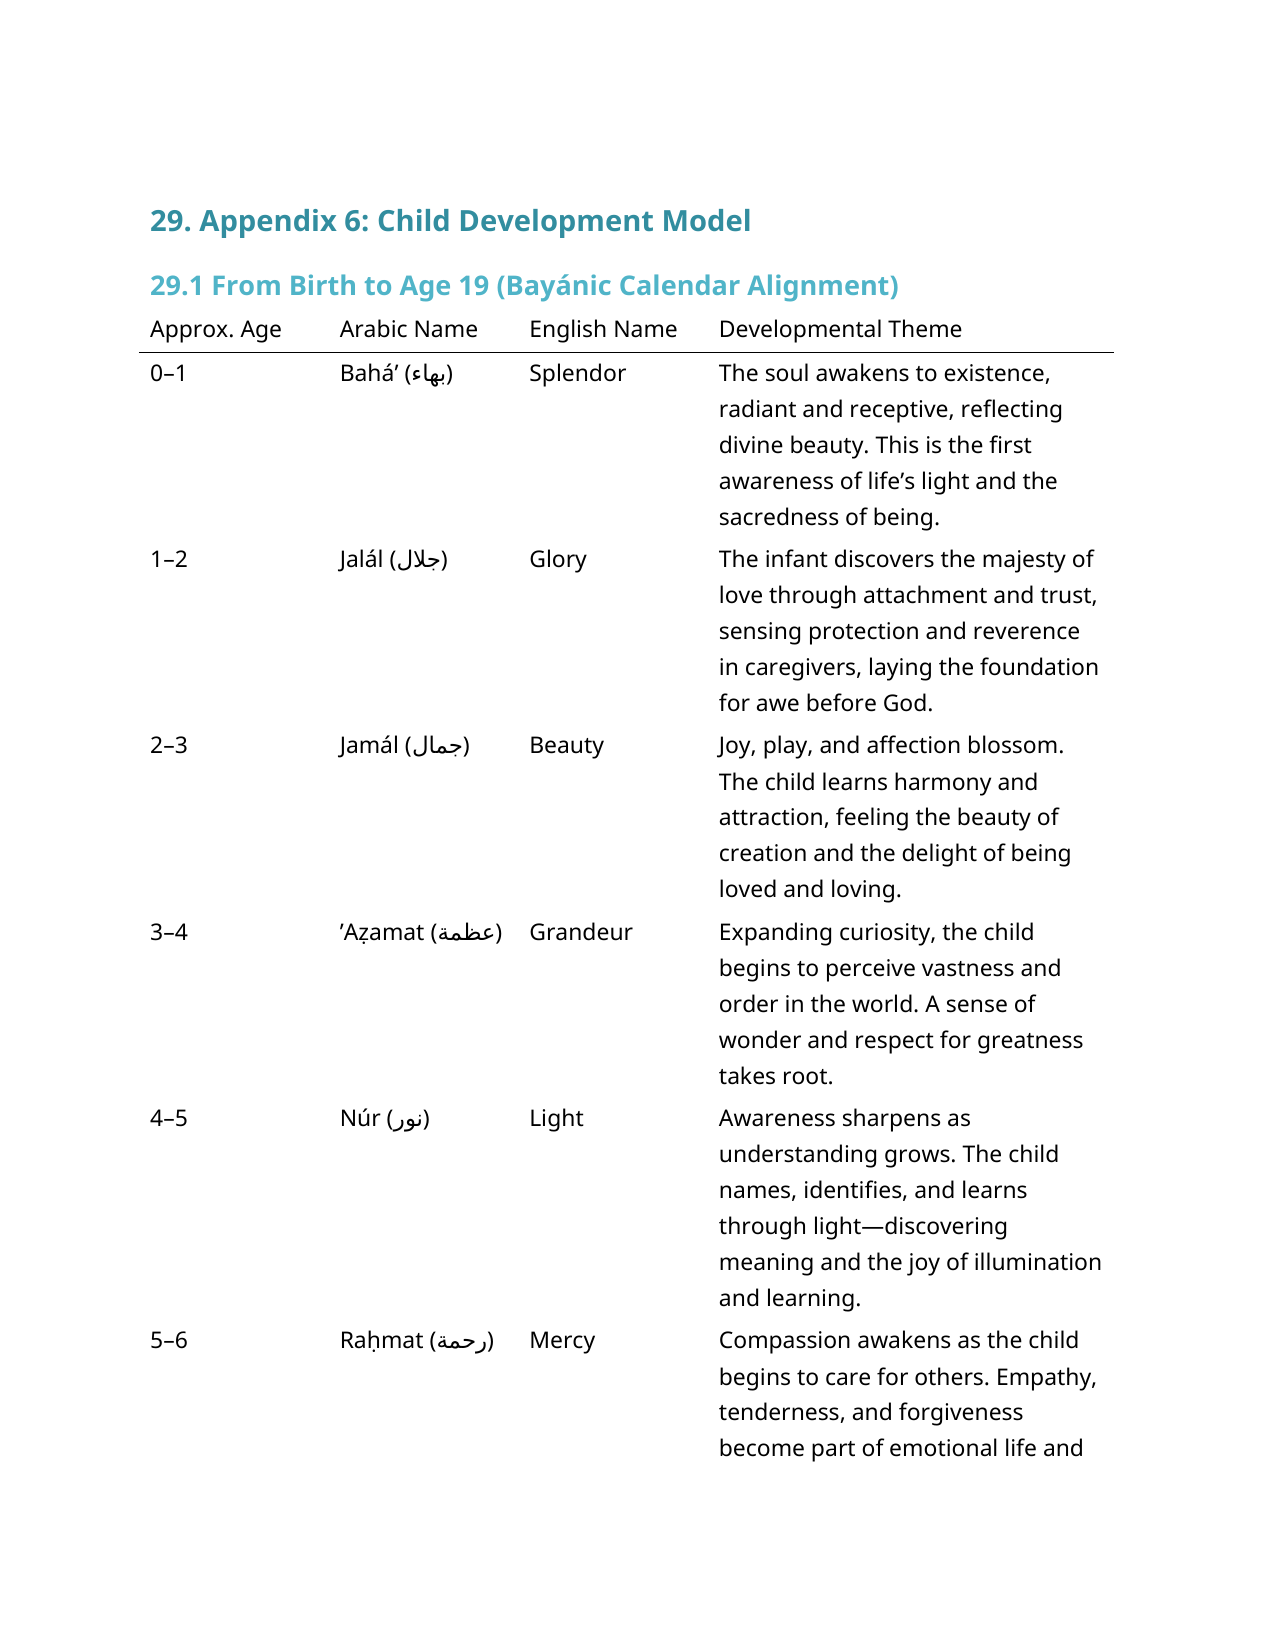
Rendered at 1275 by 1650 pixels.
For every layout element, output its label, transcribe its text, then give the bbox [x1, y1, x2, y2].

table_cell Beauty [518, 726, 707, 912]
table_cell 4–5 [139, 1099, 328, 1321]
table_cell Núr (نور) [328, 1099, 518, 1321]
table_cell 1–2 [139, 539, 328, 726]
table_cell 5–6 [139, 1321, 328, 1463]
table_cell Glory [518, 539, 707, 726]
table_cell ’Aẓamat (عظمة) [328, 912, 518, 1098]
table_cell Joy, play, and affection blossom. The child learns harmony and attraction, feeling the beauty of creation and the delight of being loved and loving. [708, 726, 1114, 912]
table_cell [708, 1321, 1114, 1463]
table_header Arabic Name [328, 309, 518, 351]
subtitle 29. Appendix 6: Child Development Model [150, 200, 1125, 240]
subtitle 29.1 From Birth to Age 19 (Bayánic Calendar Alignment) [150, 266, 1125, 303]
table_cell Jamál (جمال) [328, 726, 518, 912]
table_cell 3–4 [139, 912, 328, 1098]
table_cell Light [518, 1099, 707, 1321]
table_cell Raḥmat (رحمة) [328, 1321, 518, 1463]
table_header English Name [518, 309, 707, 351]
table_cell Bahá’ (بهاء) [328, 353, 518, 539]
table_cell The infant discovers the majesty of love through attachment and trust, sensing protection and reverence in caregivers, laying the foundation for awe before God. [708, 539, 1114, 726]
table_cell Splendor [518, 353, 707, 539]
table_header Approx. Age [139, 309, 328, 351]
table_cell Expanding curiosity, the child begins to perceive vastness and order in the world. A sense of wonder and respect for greatness takes root. [708, 912, 1114, 1098]
table_cell Awareness sharpens as understanding grows. The child names, identifies, and learns through light—discovering meaning and the joy of illumination and learning. [708, 1099, 1114, 1321]
table_cell Jalál (جلال) [328, 539, 518, 726]
table_cell 2–3 [139, 726, 328, 912]
table_cell Grandeur [518, 912, 707, 1098]
table_cell 0–1 [139, 353, 328, 539]
table_header Developmental Theme [708, 309, 1114, 351]
table_cell Mercy [518, 1321, 707, 1463]
table_cell The soul awakens to existence, radiant and receptive, reflecting divine beauty. This is the first awareness of life’s light and the sacredness of being. [708, 353, 1114, 539]
